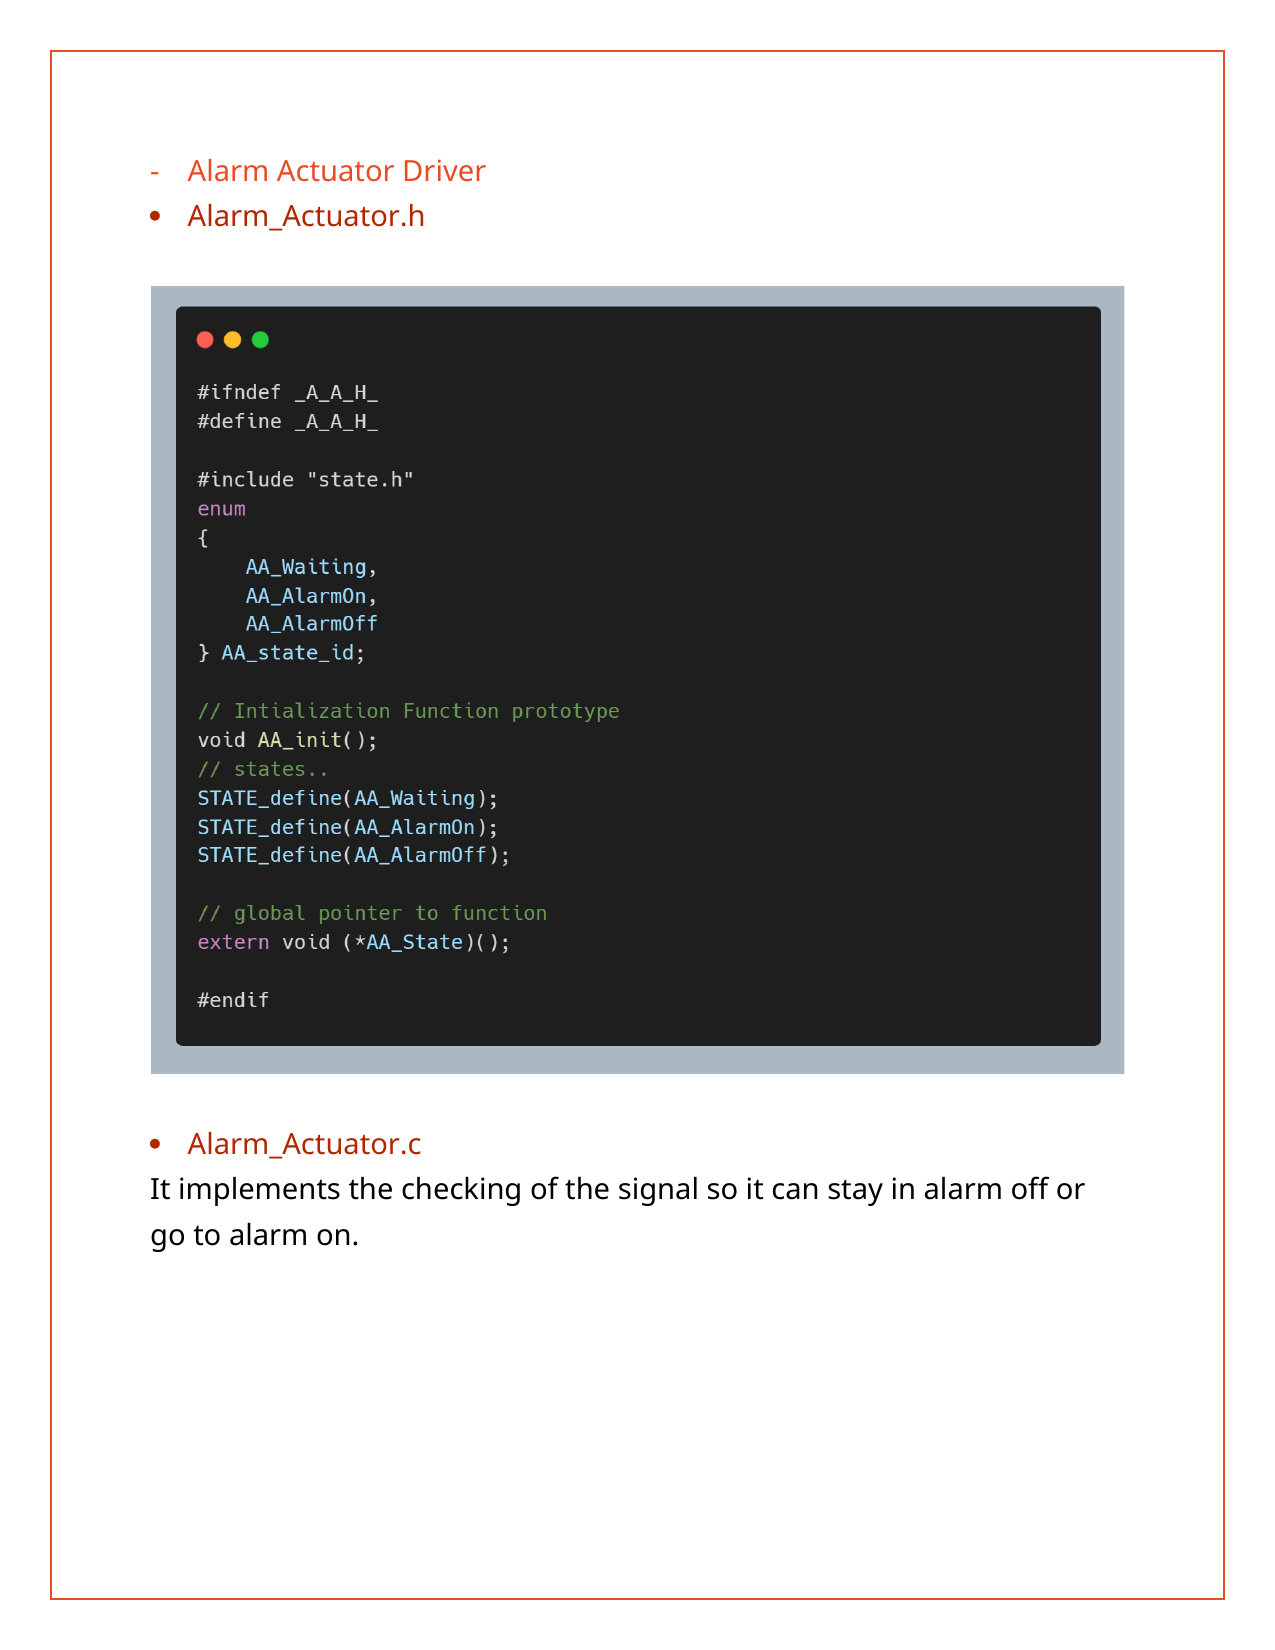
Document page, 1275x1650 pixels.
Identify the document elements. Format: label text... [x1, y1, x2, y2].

list Alarm_Actuator.h [150, 196, 1125, 235]
list Alarm Actuator Driver [150, 150, 1125, 190]
list Alarm_Actuator.c [150, 1123, 1125, 1163]
picture [150, 286, 1125, 1074]
text It implements the checking of the signal so it can stay in alarm off or go to alarm on. [150, 1168, 1125, 1254]
